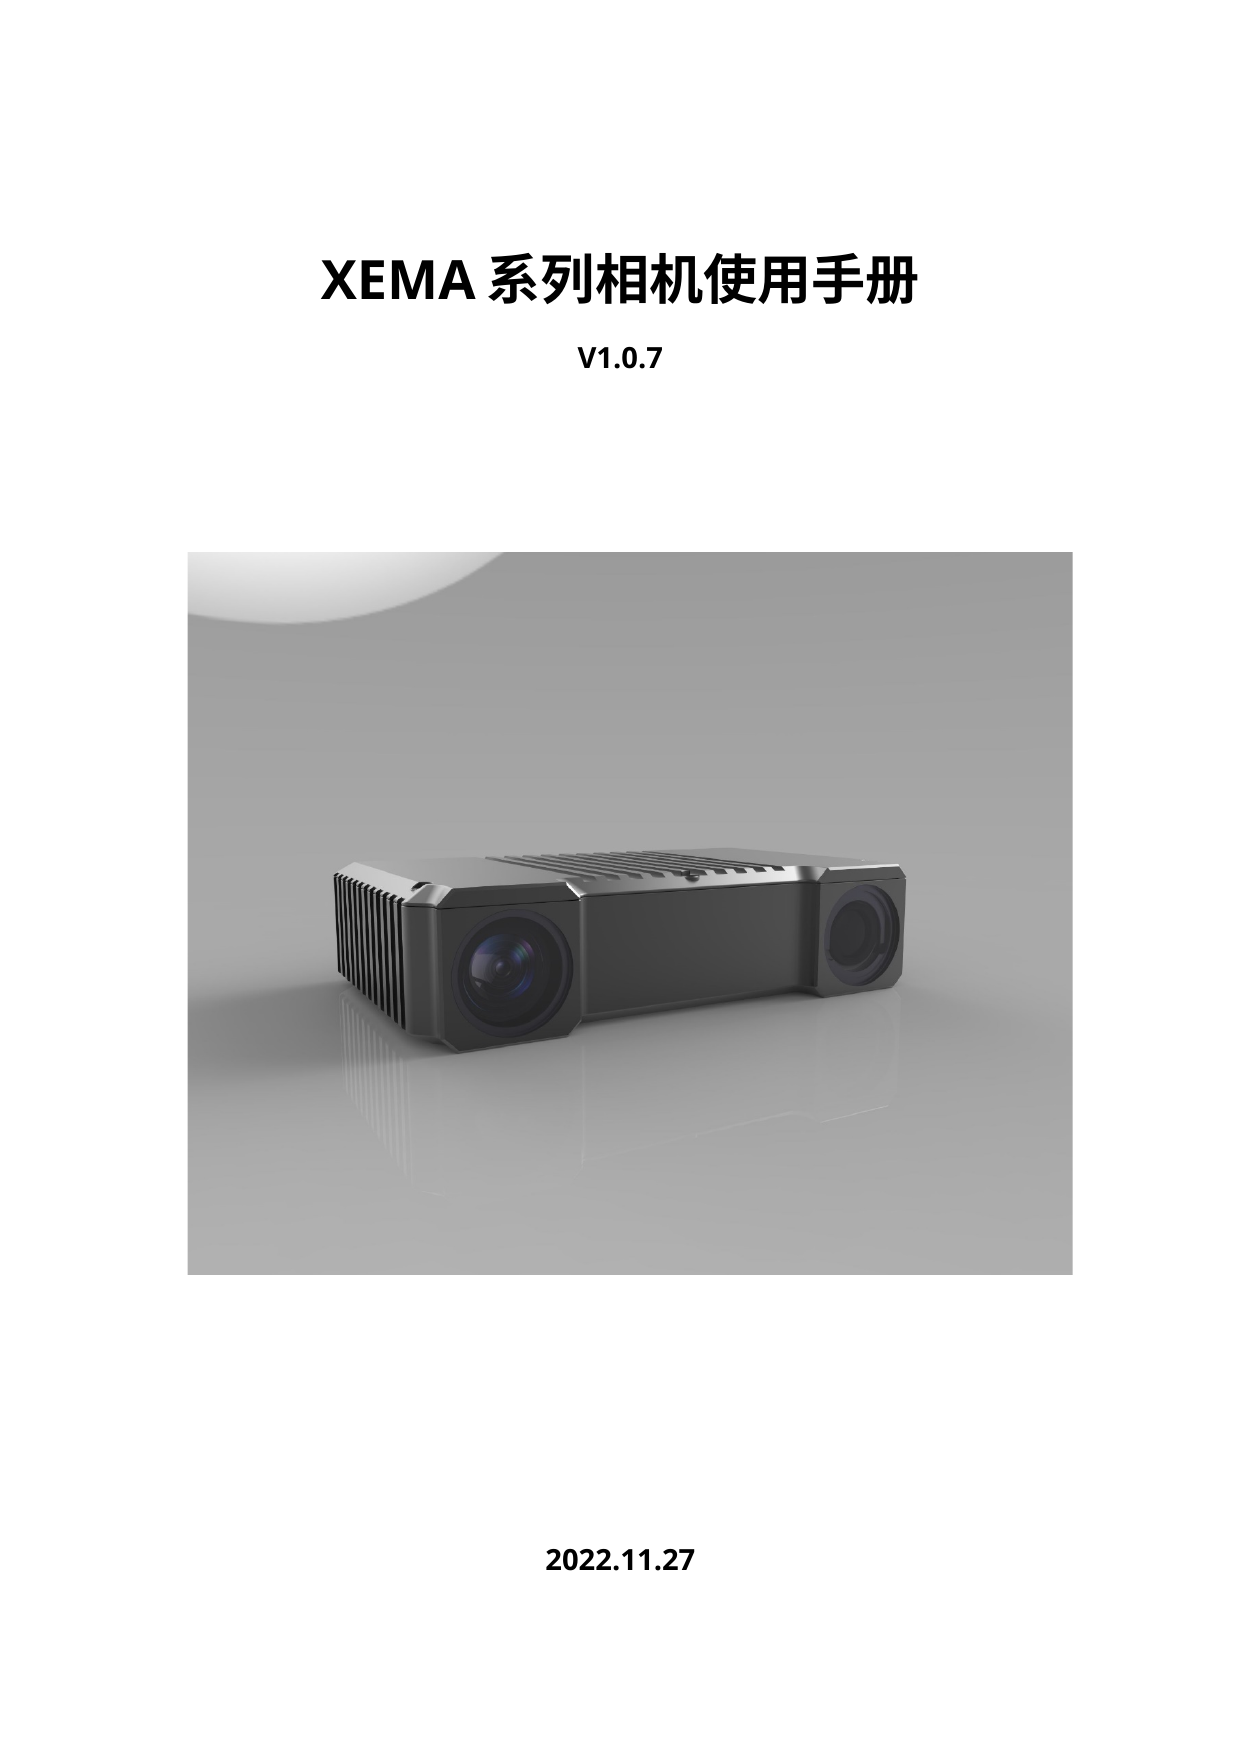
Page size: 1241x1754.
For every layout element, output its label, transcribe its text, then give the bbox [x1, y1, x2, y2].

picture [187, 552, 1073, 1275]
text XEMA系列相机使用手册 [187, 227, 1053, 324]
text V1.0.7 [187, 324, 1053, 389]
text 2022.11.27 [187, 1527, 1053, 1592]
